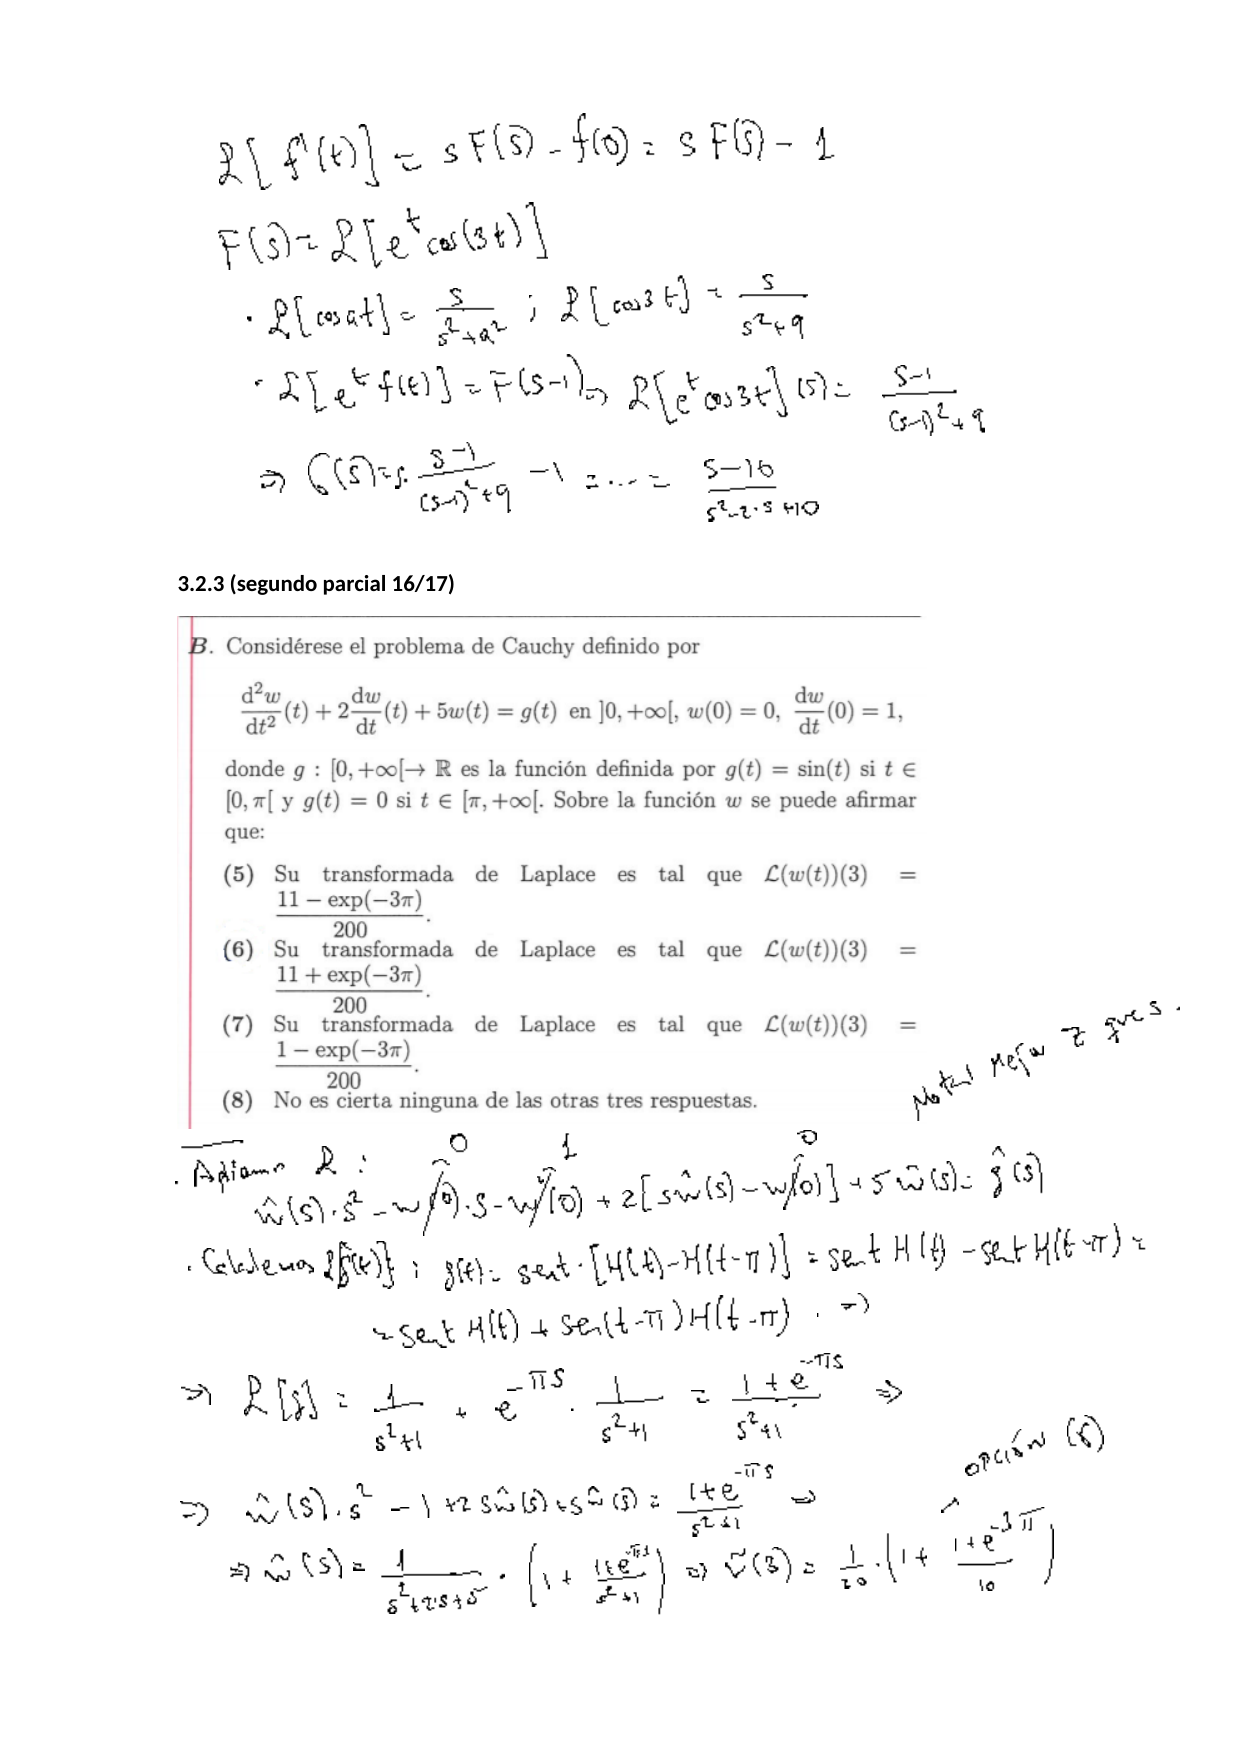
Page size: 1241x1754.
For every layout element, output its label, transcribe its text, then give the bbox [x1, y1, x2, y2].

picture [456, 1406, 466, 1420]
picture [677, 1463, 773, 1537]
picture [507, 1368, 564, 1391]
picture [376, 1423, 423, 1451]
picture [1067, 1415, 1104, 1454]
picture [585, 388, 608, 407]
picture [941, 1496, 1054, 1591]
picture [629, 366, 852, 425]
picture [963, 1223, 1147, 1267]
picture [418, 442, 511, 513]
picture [725, 1547, 815, 1583]
picture [531, 1295, 789, 1340]
picture [597, 1190, 637, 1208]
picture [337, 1483, 374, 1520]
picture [586, 475, 670, 489]
picture [680, 118, 792, 161]
picture [707, 500, 819, 522]
picture [308, 453, 391, 495]
picture [446, 1486, 659, 1515]
picture [840, 1532, 927, 1589]
picture [704, 459, 778, 493]
picture [219, 124, 423, 190]
picture [188, 1248, 314, 1277]
picture [181, 1384, 211, 1405]
picture [797, 1130, 817, 1145]
picture [337, 1393, 349, 1409]
picture [530, 462, 563, 483]
picture [686, 1563, 707, 1581]
picture [691, 1390, 711, 1403]
picture [445, 1258, 502, 1291]
picture [260, 470, 285, 493]
picture [841, 1293, 869, 1315]
picture [175, 1132, 582, 1236]
picture [255, 366, 481, 413]
picture [324, 1241, 394, 1289]
picture [244, 1375, 319, 1421]
picture [1105, 1001, 1180, 1043]
picture [518, 1233, 790, 1286]
picture [413, 1261, 419, 1278]
picture [380, 1549, 505, 1614]
picture [229, 1548, 342, 1582]
picture [895, 1230, 945, 1271]
picture [374, 1384, 425, 1412]
picture [561, 274, 808, 339]
picture [373, 1309, 518, 1348]
picture [595, 1376, 665, 1443]
text 3.2.3 (segundo parcial 16/17) [177, 569, 1063, 597]
picture [490, 354, 583, 404]
picture [1061, 1027, 1087, 1047]
picture [791, 1490, 817, 1505]
picture [876, 1380, 902, 1404]
picture [965, 1429, 1045, 1476]
picture [436, 288, 507, 346]
picture [177, 616, 973, 1129]
picture [641, 1154, 972, 1212]
picture [882, 365, 985, 436]
picture [391, 1507, 411, 1511]
picture [732, 1353, 843, 1440]
picture [246, 1487, 327, 1524]
picture [991, 1146, 1044, 1198]
picture [816, 127, 836, 160]
picture [180, 1501, 210, 1526]
picture [991, 1043, 1044, 1077]
picture [422, 1494, 431, 1518]
picture [395, 466, 409, 489]
picture [495, 1401, 518, 1421]
picture [529, 1542, 571, 1607]
picture [529, 295, 537, 322]
picture [595, 1544, 665, 1616]
picture [807, 1233, 880, 1271]
picture [444, 113, 656, 166]
picture [218, 202, 548, 270]
picture [353, 1562, 365, 1571]
picture [347, 293, 415, 335]
picture [247, 296, 340, 339]
